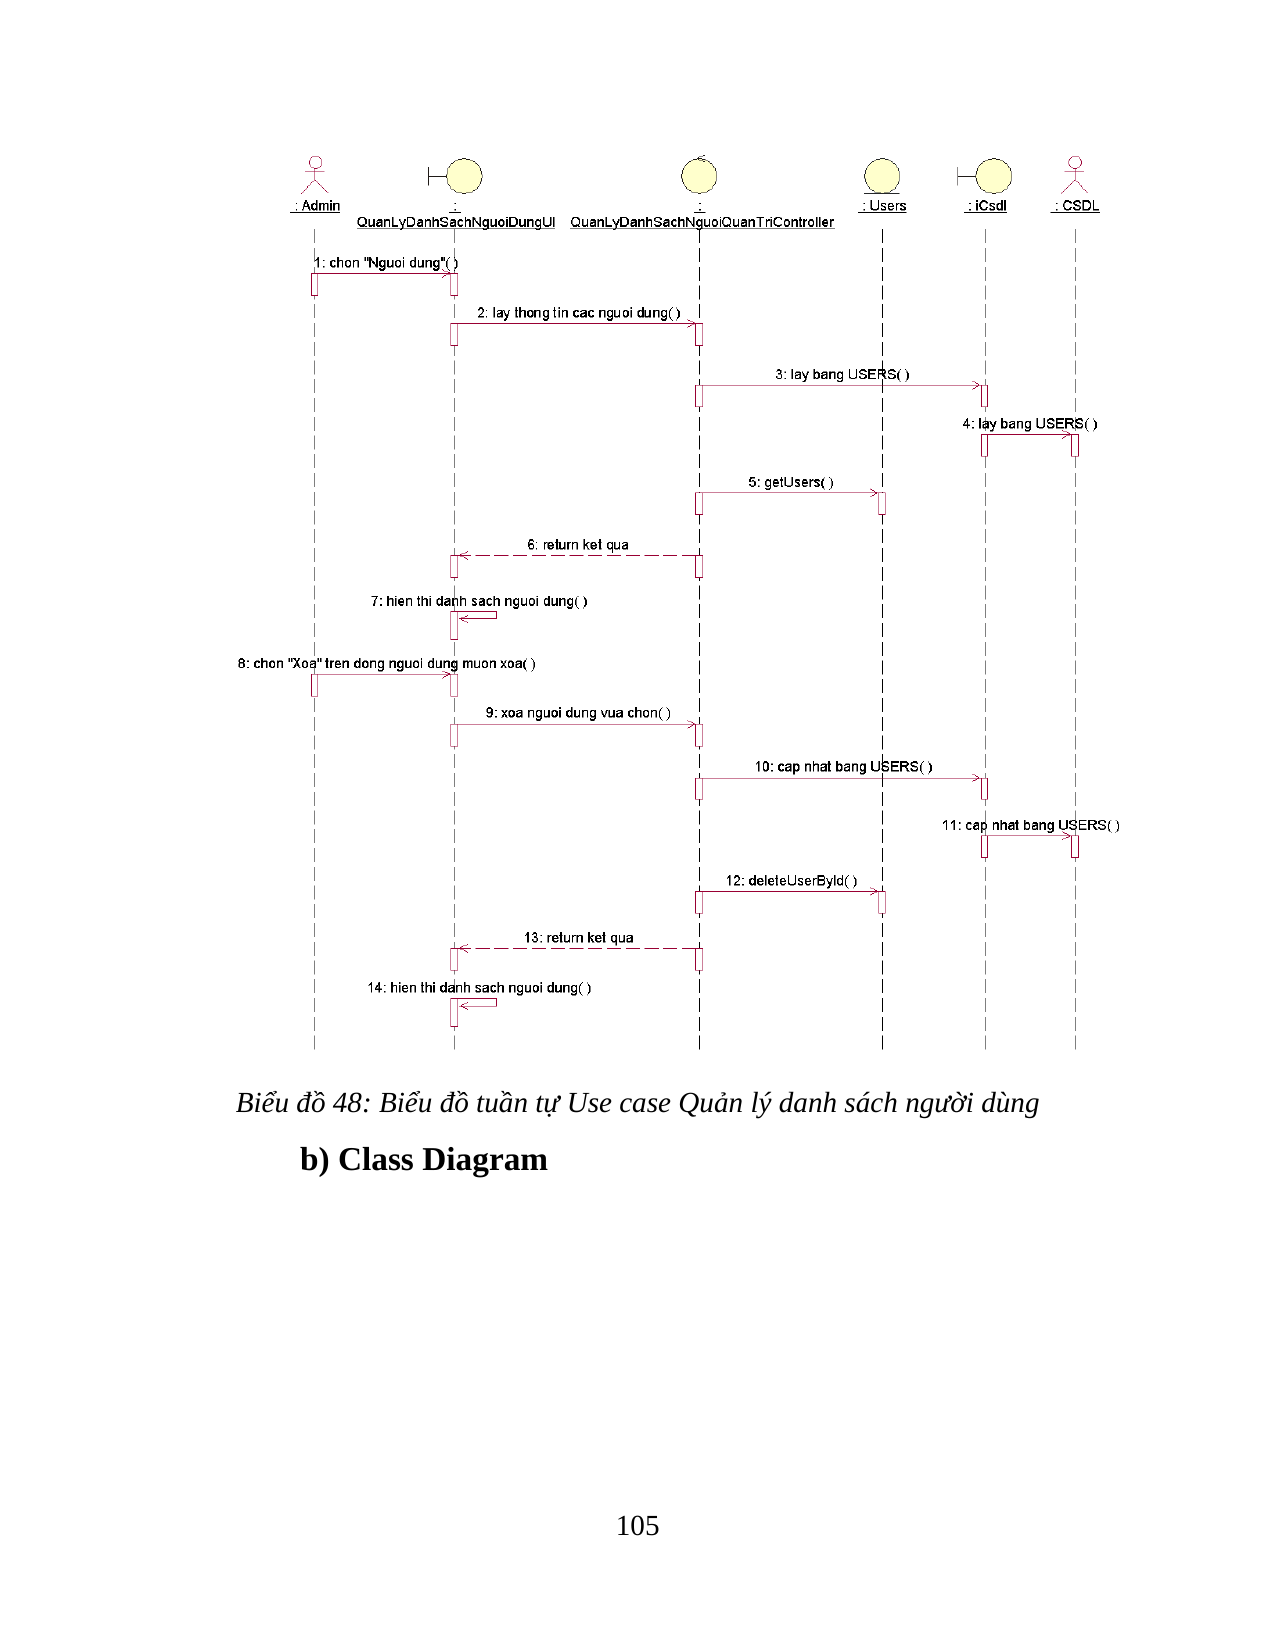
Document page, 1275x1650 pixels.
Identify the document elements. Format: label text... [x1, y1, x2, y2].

text Biểu đồ 48: Biểu đồ tuần tự Use case Quản lý danh sách người dùng [150, 1085, 1125, 1118]
text b) Class Diagram [150, 1139, 1125, 1178]
picture [228, 150, 1122, 1060]
